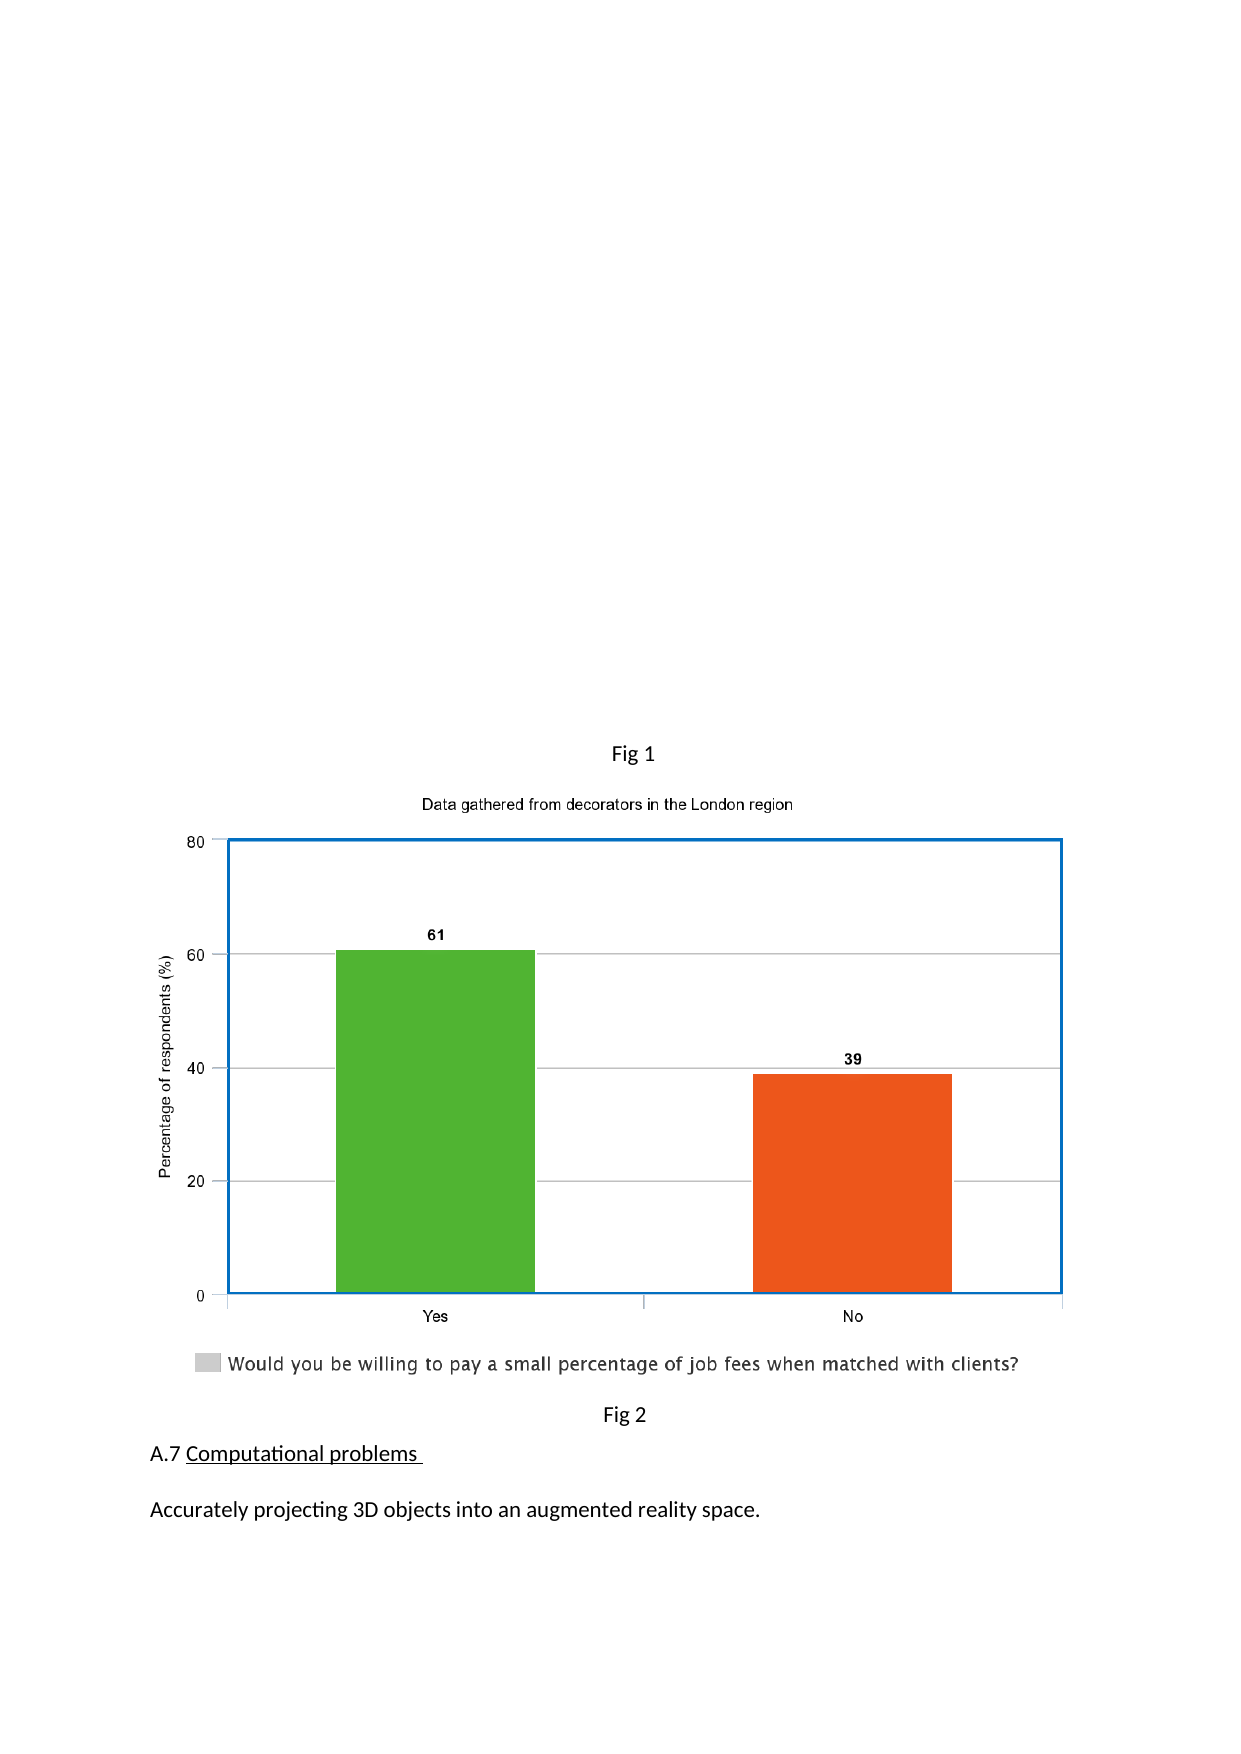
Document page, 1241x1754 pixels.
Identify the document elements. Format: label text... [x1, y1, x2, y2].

text A.7 Computational problems [150, 1439, 1090, 1467]
picture [137, 783, 1077, 1381]
text Accurately projecting 3D objects into an augmented reality space. [150, 1495, 1090, 1523]
